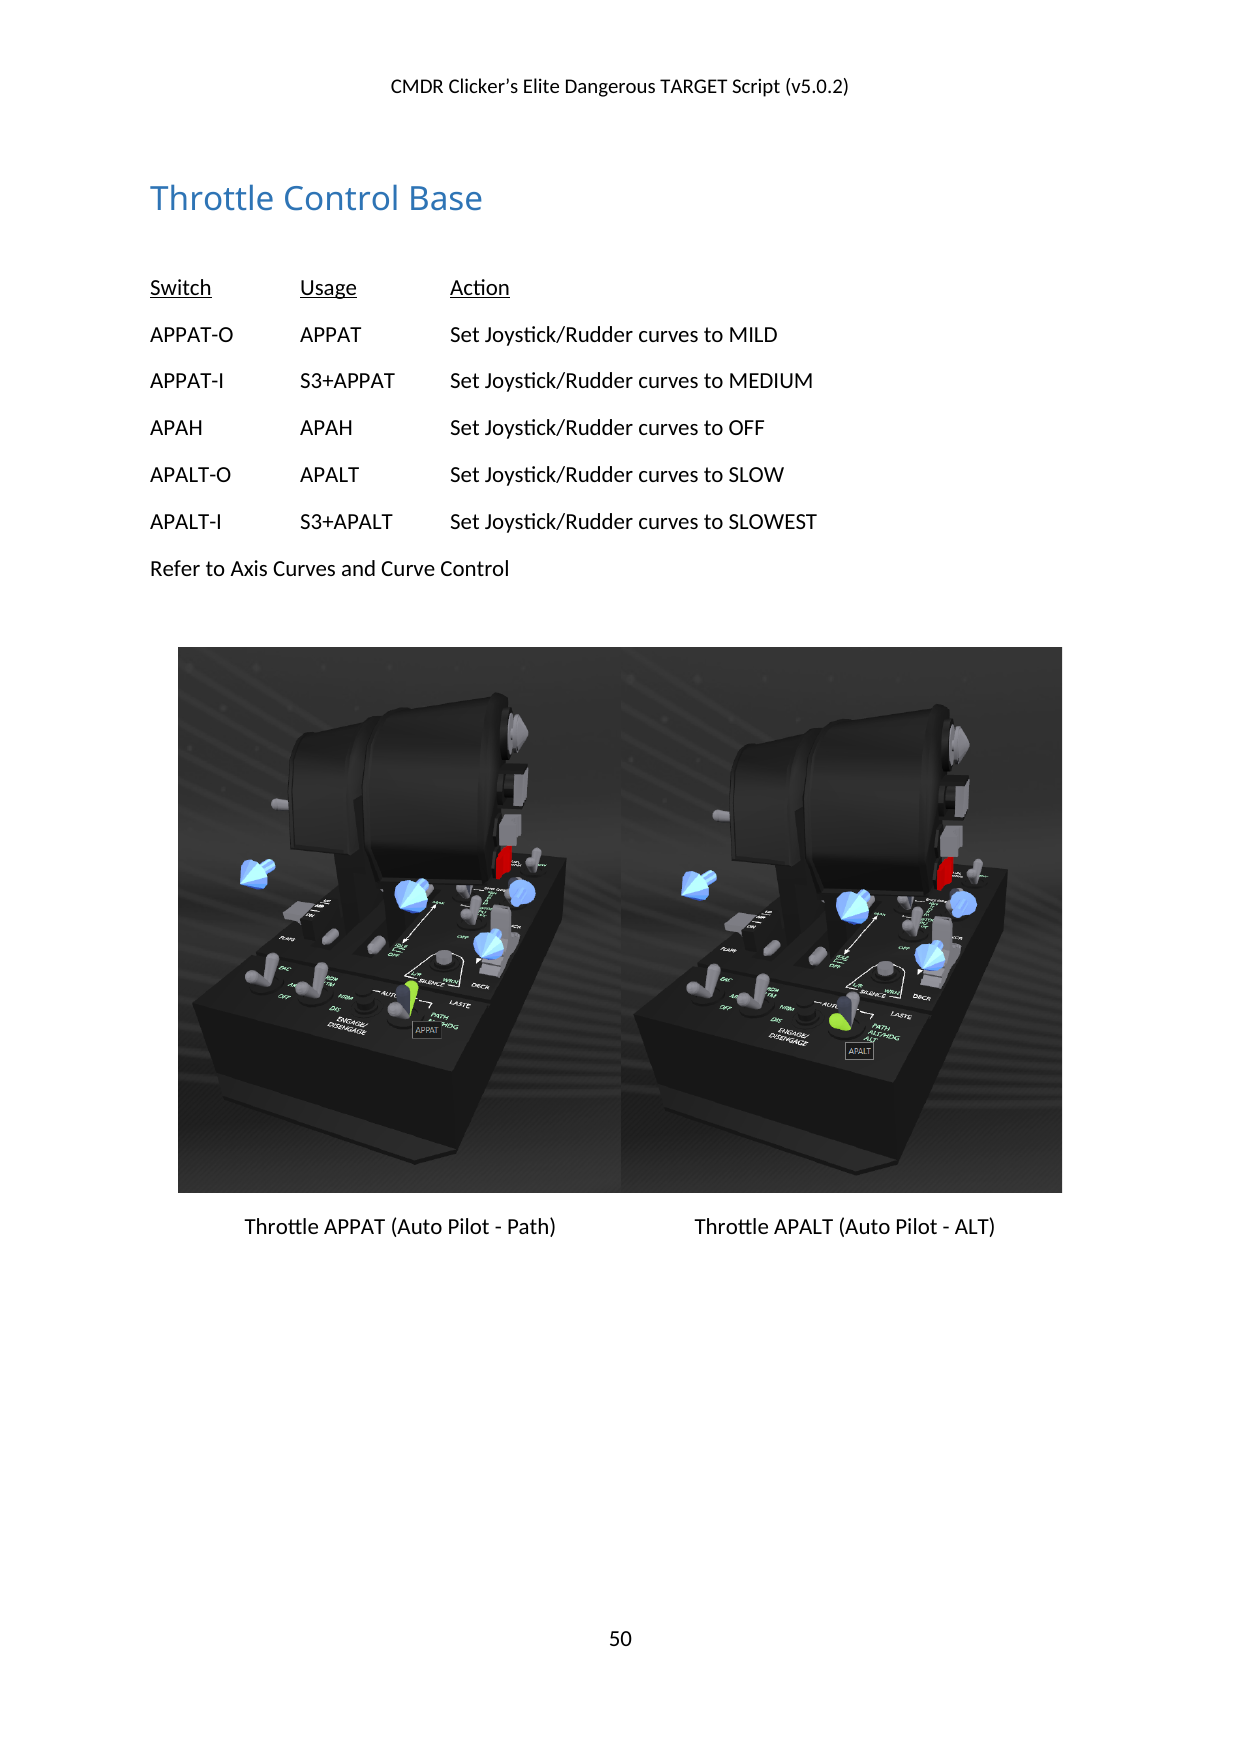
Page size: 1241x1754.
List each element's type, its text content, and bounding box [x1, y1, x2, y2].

text APALT-I S3+APALT Set Joystick/Rudder curves to SLOWEST [150, 507, 1090, 535]
text APAH APAH Set Joystick/Rudder curves to OFF [150, 413, 1090, 442]
subtitle Throttle Control Base [150, 175, 1090, 269]
picture [178, 647, 1063, 1193]
text APPAT-I S3+APPAT Set Joystick/Rudder curves to MEDIUM [150, 367, 1090, 395]
text APALT-O APALT Set Joystick/Rudder curves to SLOW [150, 460, 1090, 488]
text Throttle APPAT (Auto Pilot - Path) Throttle APALT (Auto Pilot - ALT) [150, 1212, 1090, 1270]
text Switch Usage Action [150, 273, 1090, 301]
text APPAT-O APPAT Set Joystick/Rudder curves to MILD [150, 320, 1090, 348]
text Refer to Axis Curves and Curve Control [150, 554, 1090, 582]
